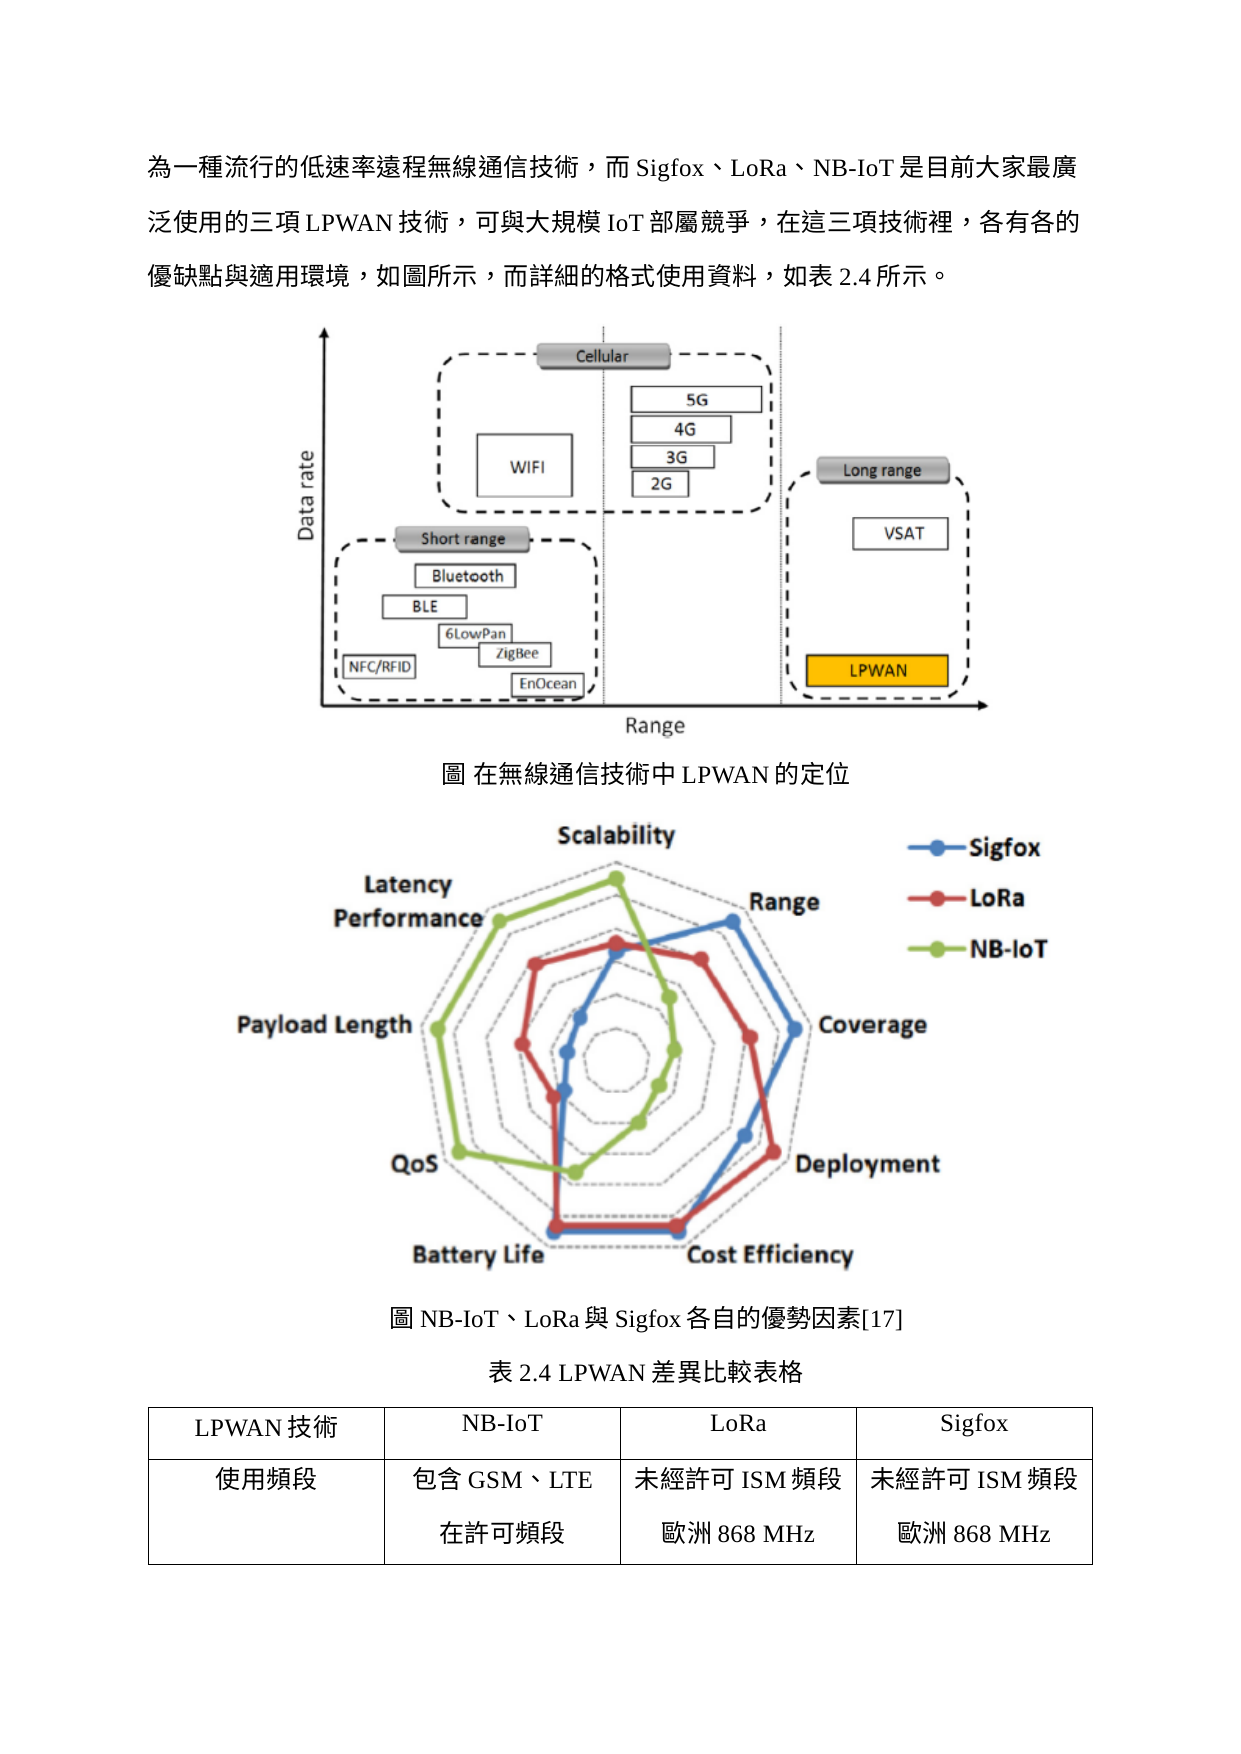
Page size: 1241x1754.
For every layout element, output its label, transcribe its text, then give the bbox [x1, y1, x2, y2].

table_header LoRa [621, 1408, 856, 1458]
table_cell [385, 1460, 620, 1564]
picture [288, 310, 1004, 740]
text 圖 在無線通信技術中LPWAN的定位 [148, 754, 1092, 791]
table_header LPWAN技術 [149, 1408, 384, 1458]
table_header Sigfox [857, 1408, 1092, 1458]
text 表2.4 LPWAN差異比較表格 [148, 1352, 1092, 1389]
table_cell 使用頻段 [149, 1460, 384, 1564]
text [148, 148, 1092, 293]
text 圖 NB-IoT、LoRa與Sigfox各自的優勢因素[17] [148, 1298, 1092, 1334]
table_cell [621, 1460, 856, 1564]
table_header NB-IoT [385, 1408, 620, 1458]
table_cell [857, 1460, 1092, 1564]
